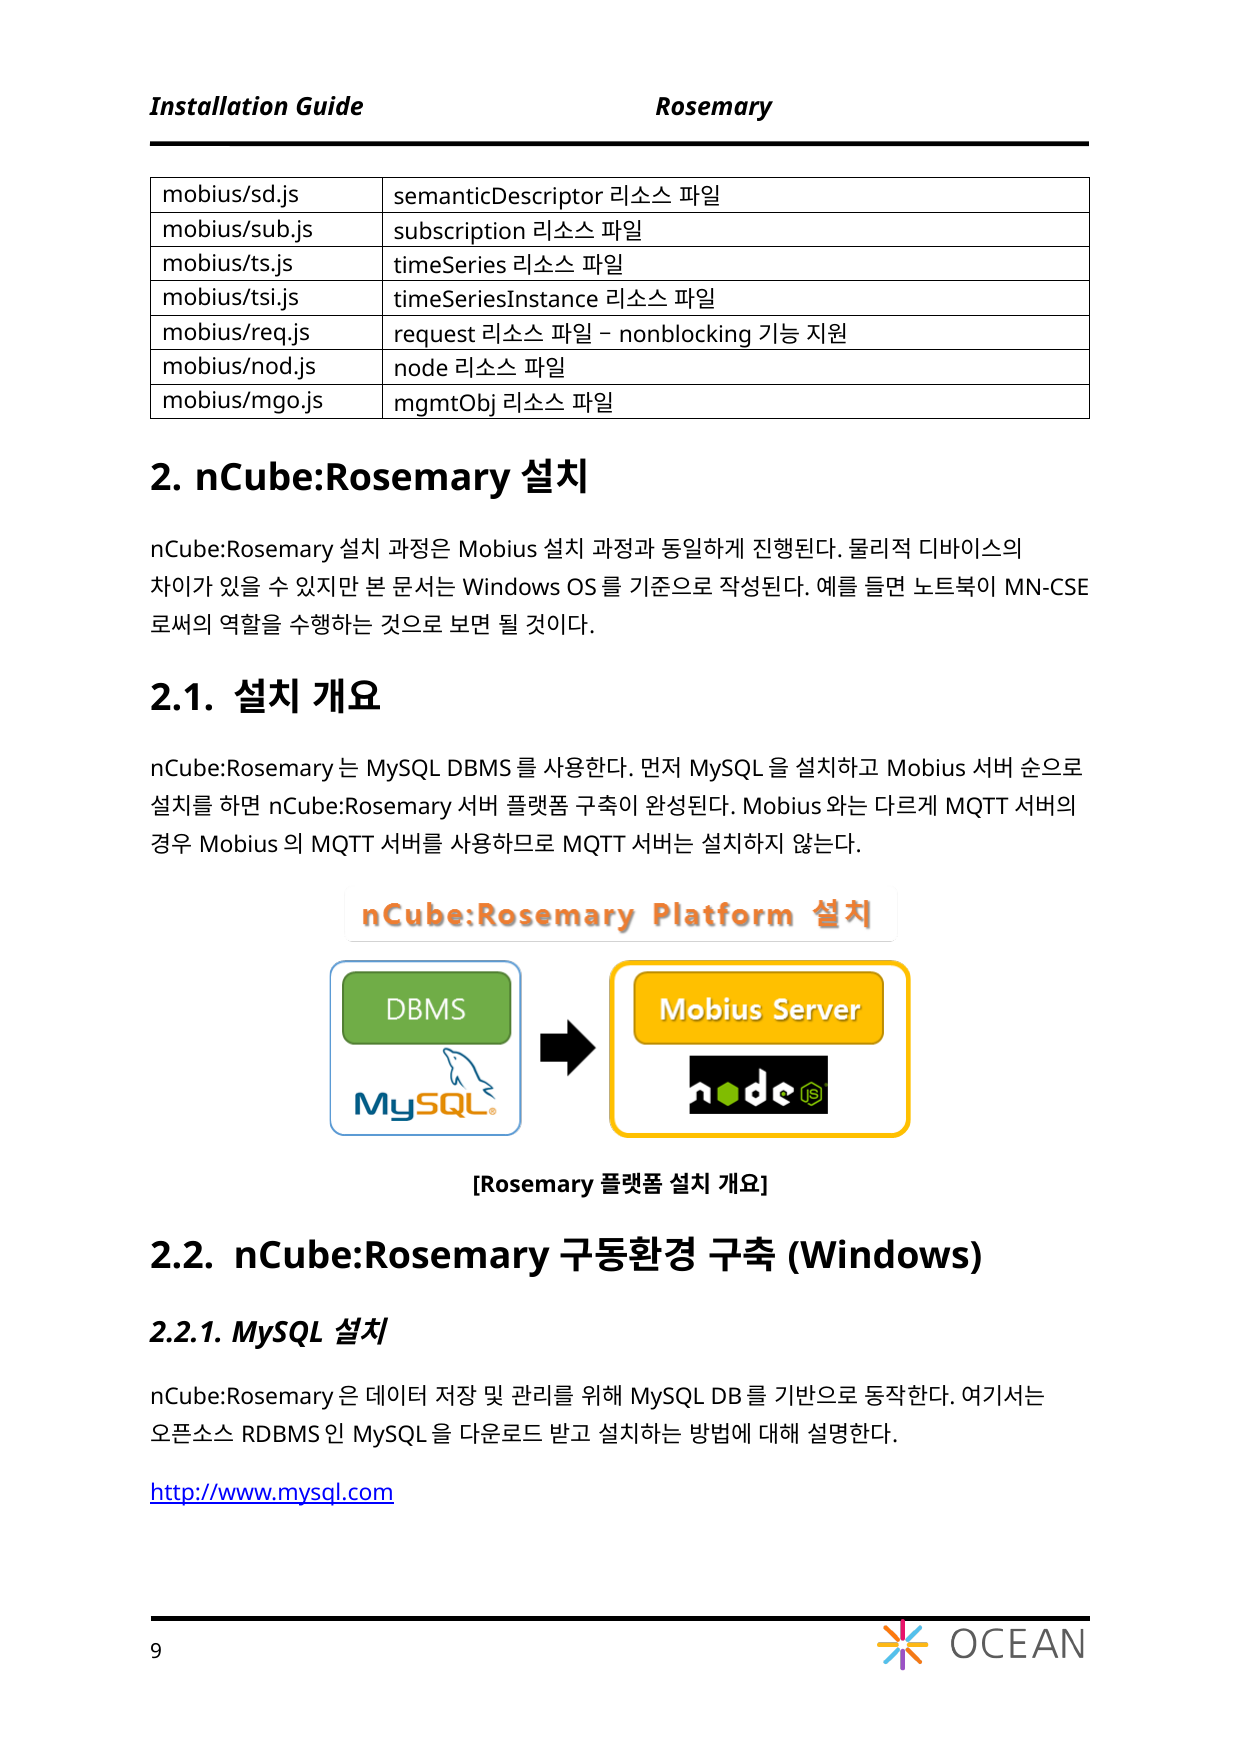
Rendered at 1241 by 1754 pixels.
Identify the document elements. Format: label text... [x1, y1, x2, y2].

table_cell subscription 리소스 파일 [383, 213, 1089, 246]
table_cell mobius/ts.js [151, 247, 382, 280]
table_cell timeSeries 리소스 파일 [383, 247, 1089, 280]
table_cell node 리소스 파일 [383, 350, 1089, 383]
table_cell mobius/sub.js [151, 213, 382, 246]
table_cell mobius/tsi.js [151, 281, 382, 315]
list nCube:Rosemary 구동환경 구축 (Windows) [150, 1225, 1090, 1279]
text [Rosemary 플랫폼 설치 개요] [150, 1166, 1090, 1199]
text http://www.mysql.com [150, 1475, 1090, 1507]
picture [329, 885, 911, 1138]
picture [873, 1612, 1092, 1678]
table_cell mgmtObj 리소스 파일 [383, 385, 1089, 418]
list MySQL 설치 [150, 1308, 1090, 1351]
table_cell mobius/req.js [151, 316, 382, 349]
table_cell mobius/nod.js [151, 350, 382, 383]
list 설치 개요 [150, 666, 1090, 721]
table_cell timeSeriesInstance 리소스 파일 [383, 281, 1089, 315]
table_cell mobius/mgo.js [151, 385, 382, 418]
table_cell mobius/sd.js [151, 178, 382, 212]
list nCube:Rosemary 설치 [150, 447, 1090, 502]
table_cell semanticDescriptor 리소스 파일 [383, 178, 1089, 212]
table_cell request 리소스 파일 – nonblocking 기능 지원 [383, 316, 1089, 349]
text nCube:Rosemary은 데이터 저장 및 관리를 위해 MySQL DB를 기반으로 동작한다. 여기서는 오픈소스 RDBMS인 MySQL을 다운로드 받고 설치하는 방법에 대해 설명한다. [150, 1378, 1090, 1449]
text nCube:Rosemary는 MySQL DBMS를 사용한다. 먼저 MySQL을 설치하고 Mobius 서버 순으로 설치를 하면 nCube:Rosemary 서버 플랫폼 구축이 완성된다. Mobius와는 다르게 MQTT 서버의 경우 Mobius의 MQTT 서버를 사용하므로 MQTT 서버는 설치하지 않는다. [150, 750, 1090, 859]
text nCube:Rosemary 설치 과정은 Mobius 설치 과정과 동일하게 진행된다. 물리적 디바이스의 차이가 있을 수 있지만 본 문서는 Windows OS를 기준으로 작성된다. 예를 들면 노트북이 MN-CSE로써의 역할을 수행하는 것으로 보면 될 것이다. [150, 531, 1090, 641]
